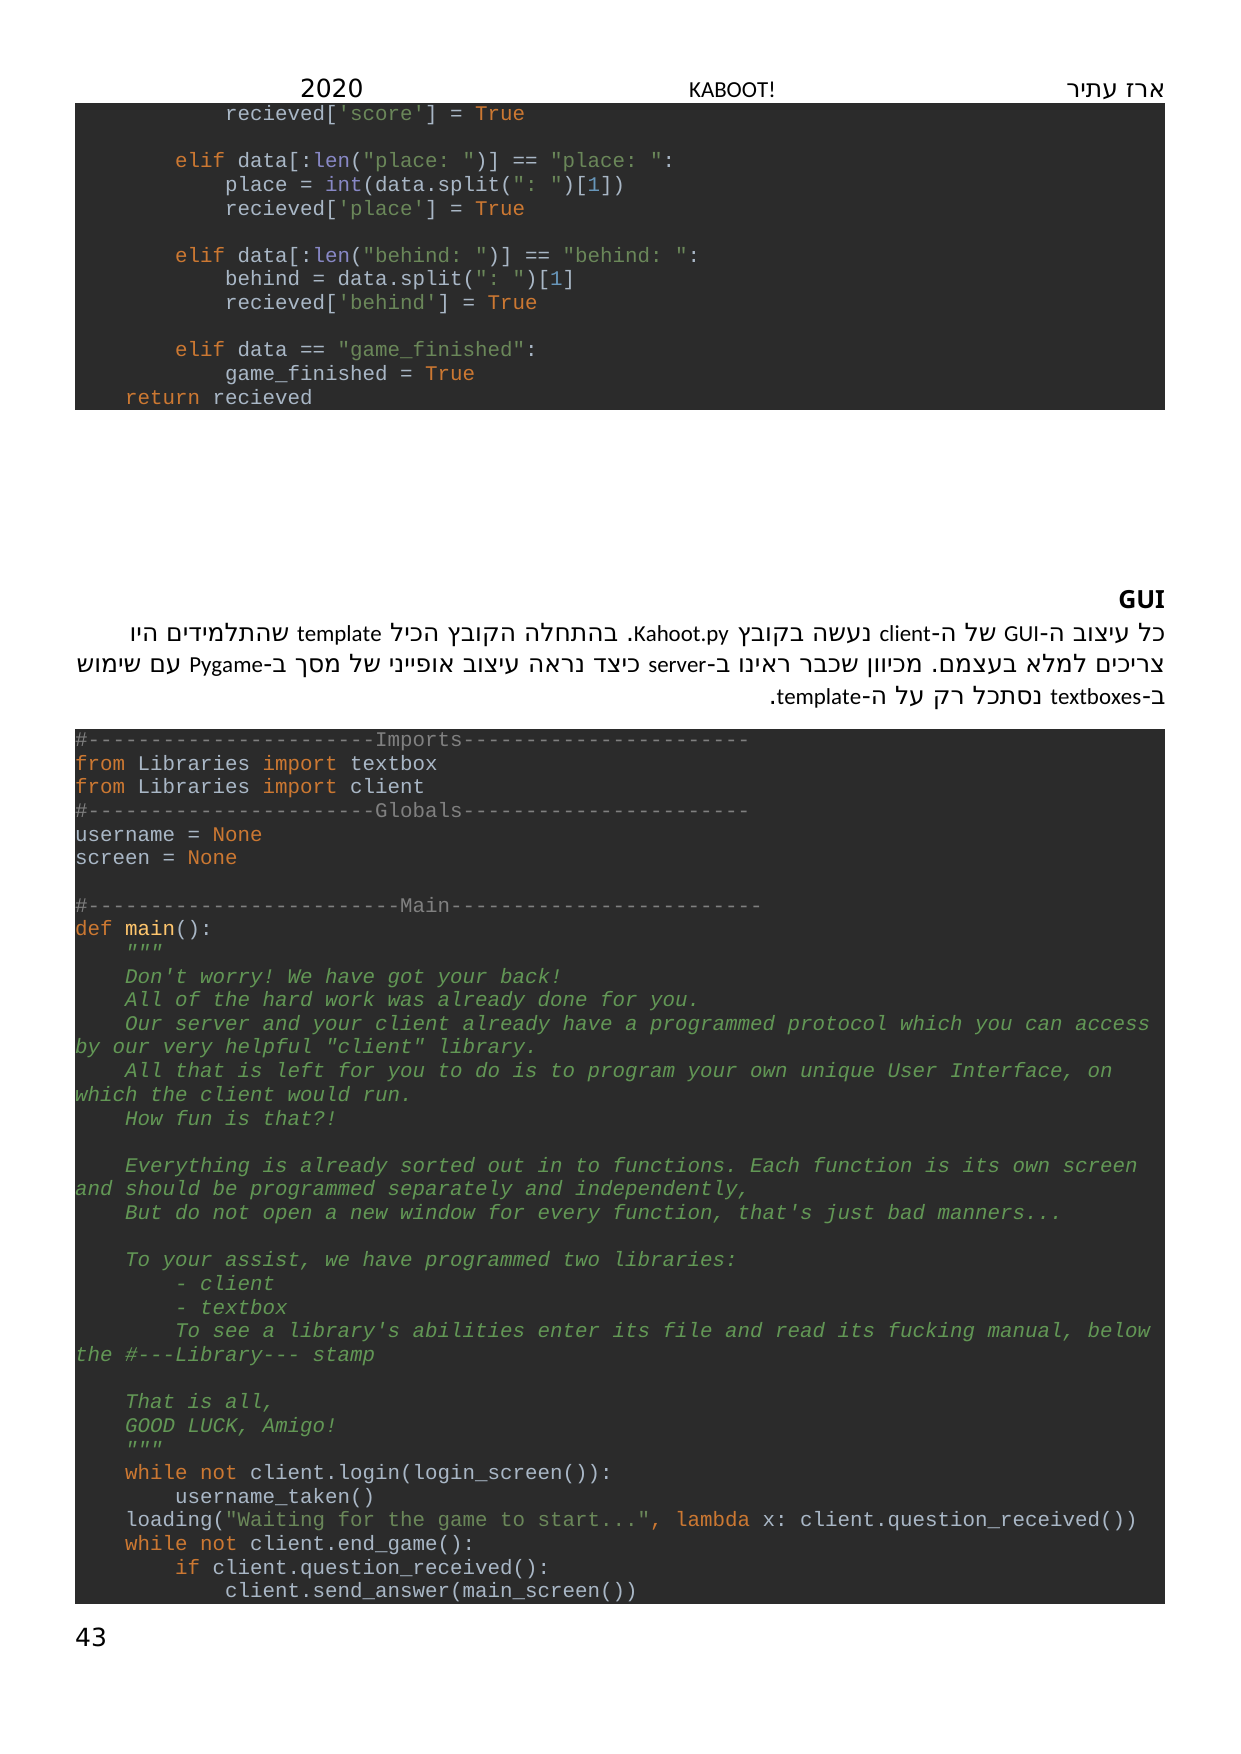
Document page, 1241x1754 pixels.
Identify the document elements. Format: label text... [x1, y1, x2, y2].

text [75, 729, 1165, 1604]
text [75, 103, 1165, 410]
text כל עיצוב ה-GUI של ה-client נעשה בקובץ Kahoot.py. בהתחלה הקובץ הכיל template שהתלמידים היו צריכים למלא בעצמם. מכיוון שכבר ראינו ב-server כיצד נראה עיצוב אופייני של מסך ב-Pygame עם שימוש ב-textboxes נסתכל רק על ה-template. [75, 618, 1165, 710]
subtitle GUI [75, 581, 1165, 615]
